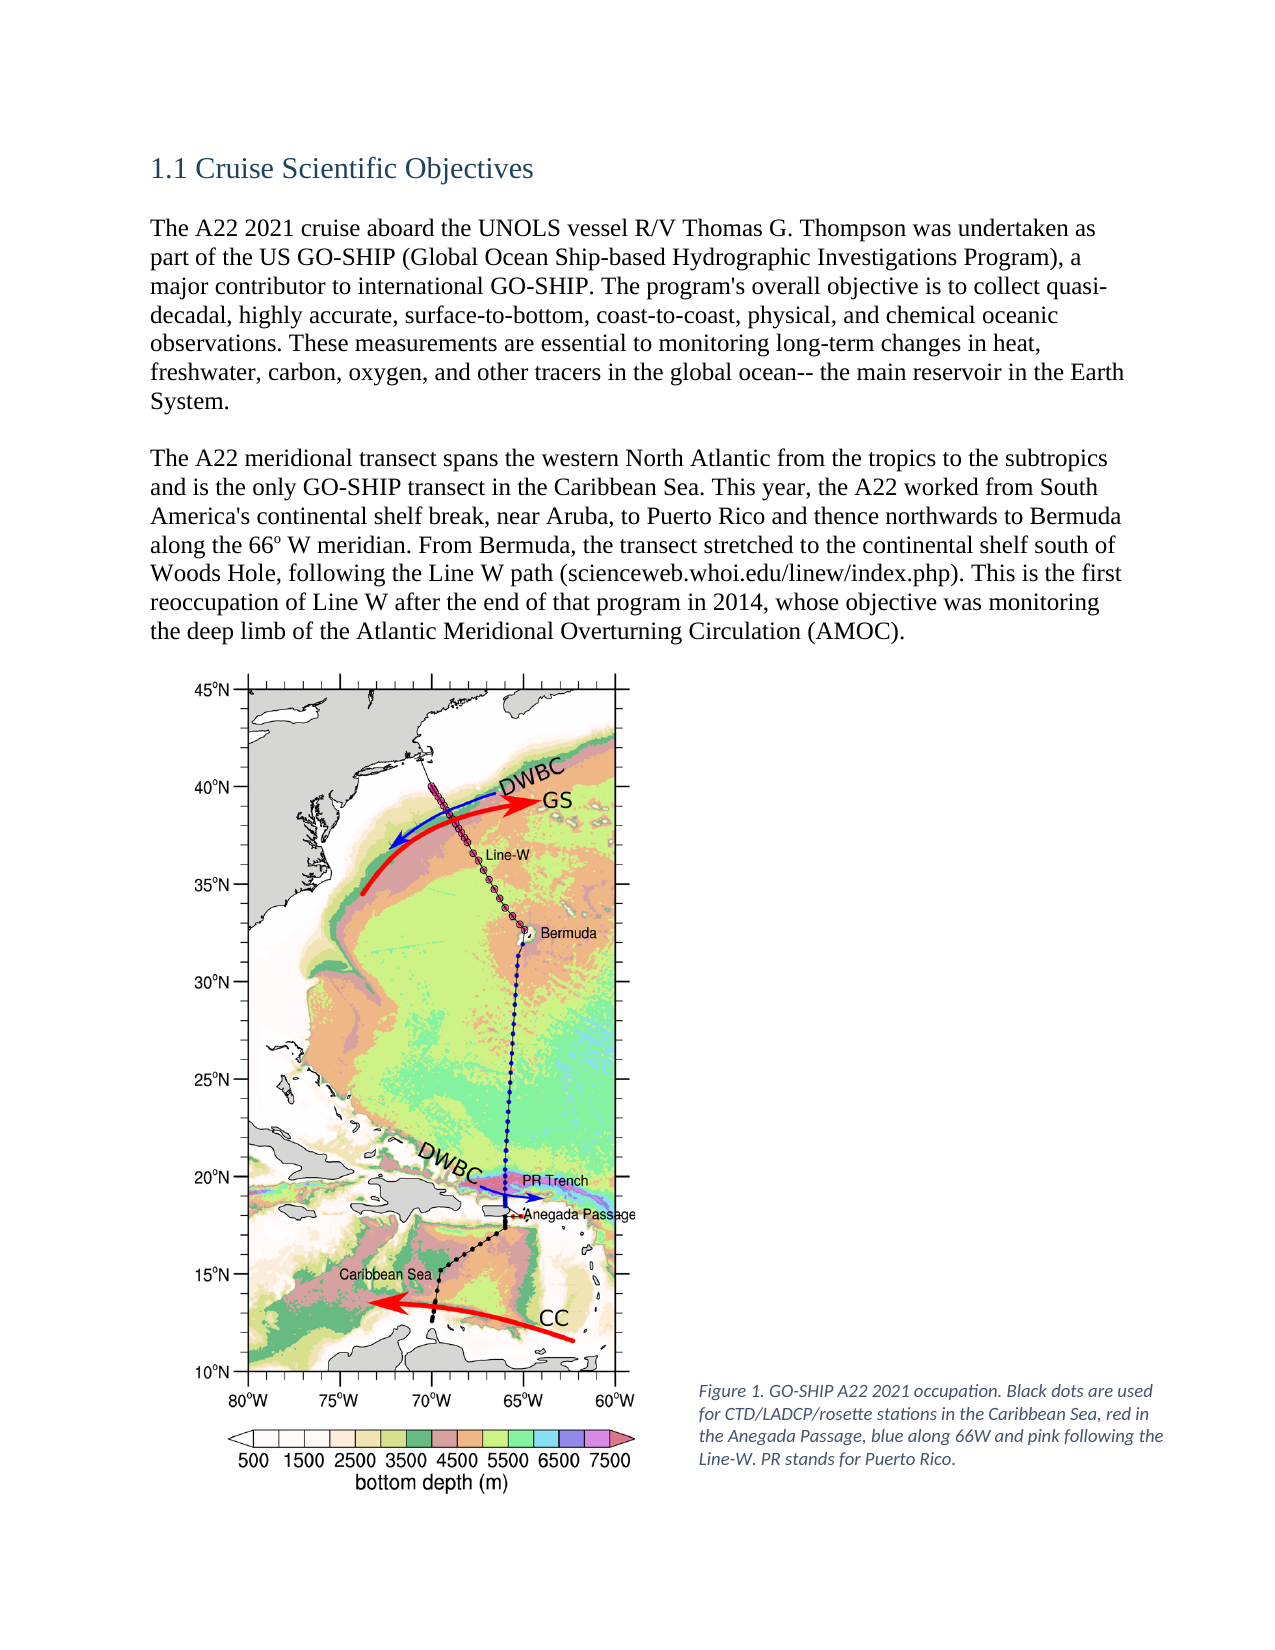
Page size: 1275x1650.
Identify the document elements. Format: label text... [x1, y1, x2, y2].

text The A22 2021 cruise aboard the UNOLS vessel R/V Thomas G. Thompson was undertaken as part of the US GO-SHIP (Global Ocean Ship-based Hydrographic Investigations Program), a major contributor to international GO-SHIP. The program's overall objective is to collect quasi-decadal, highly accurate, surface-to-bottom, coast-to-coast, physical, and chemical oceanic observations. These measurements are essential to monitoring long-term changes in heat, freshwater, carbon, oxygen, and other tracers in the global ocean-- the main reservoir in the Earth System. [150, 213, 1125, 415]
text The A22 meridional transect spans the western North Atlantic from the tropics to the subtropics and is the only GO-SHIP transect in the Caribbean Sea. This year, the A22 worked from South America's continental shelf break, near Aruba, to Puerto Rico and thence northwards to Bermuda along the 66o W meridian. From Bermuda, the transect stretched to the continental shelf south of Woods Hole, following the Line W path (scienceweb.whoi.edu/linew/index.php). This is the first reoccupation of Line W after the end of that program in 2014, whose objective was monitoring the deep limb of the Atlantic Meridional Overturning Circulation (AMOC). [150, 443, 1125, 645]
text 1.1 Cruise Scientific Objectives [150, 150, 1125, 185]
picture [194, 673, 636, 1494]
